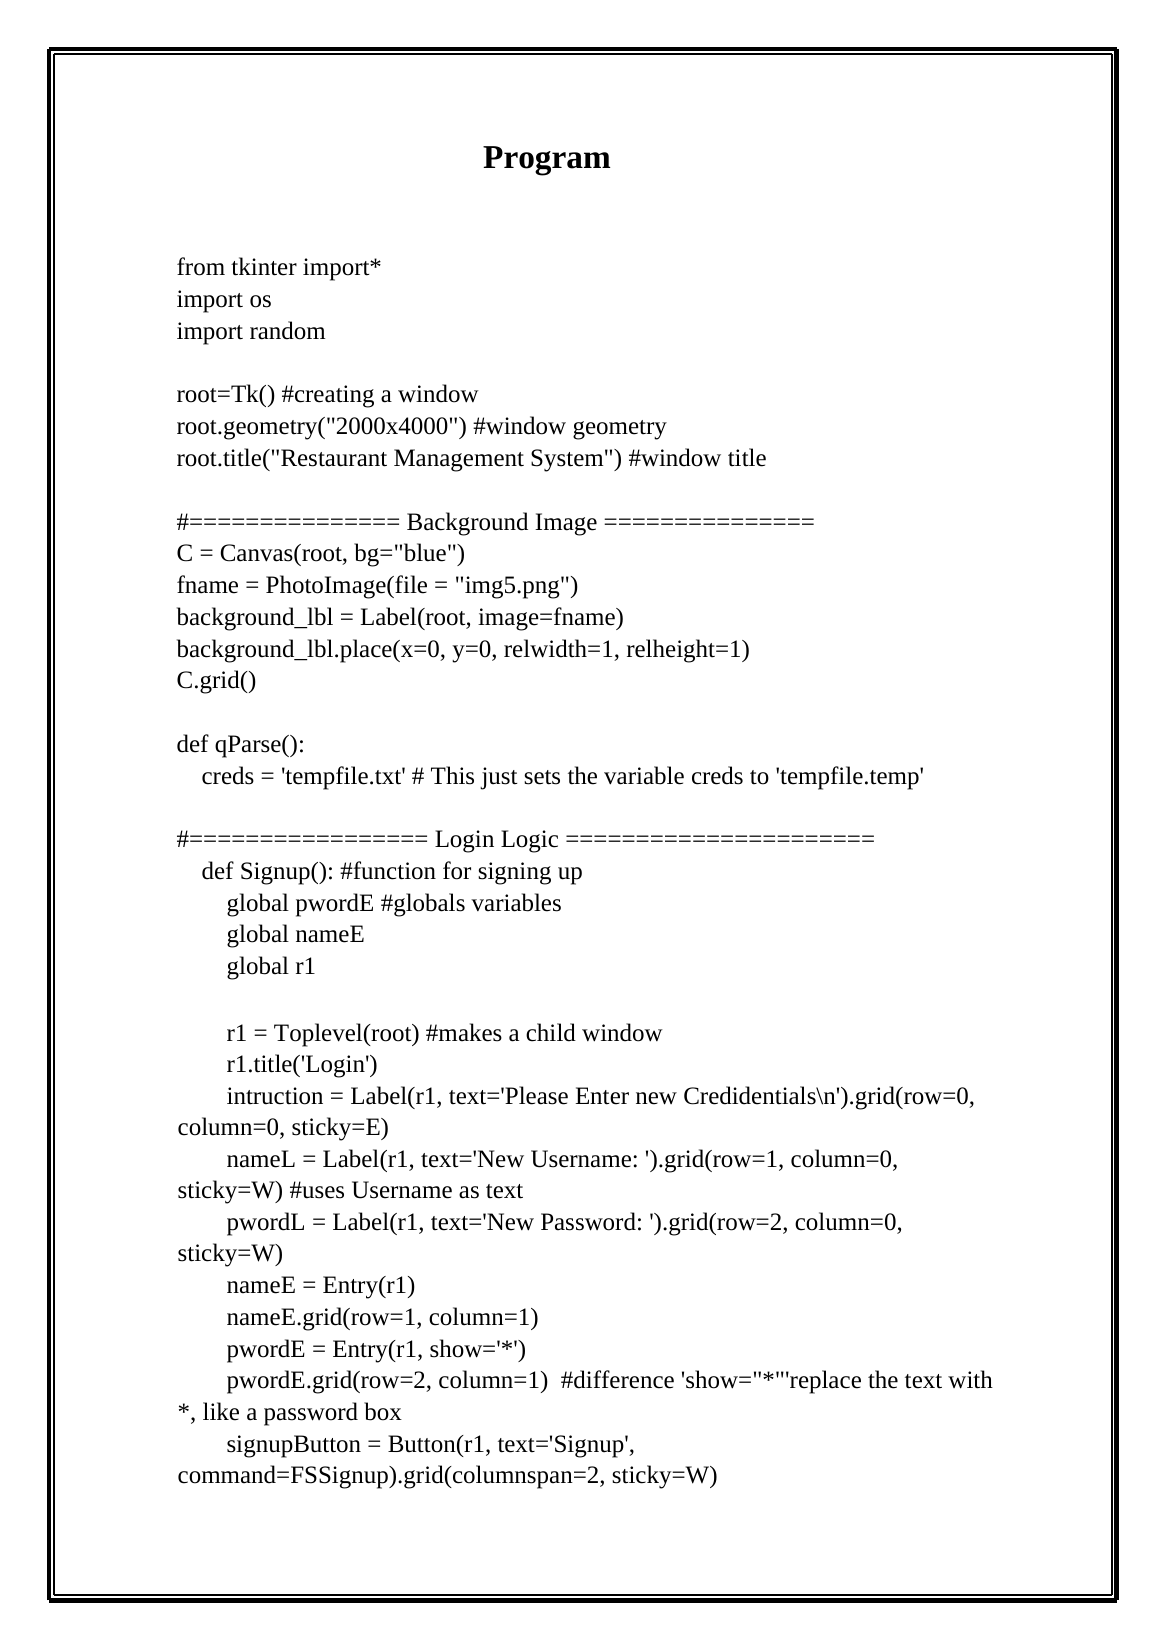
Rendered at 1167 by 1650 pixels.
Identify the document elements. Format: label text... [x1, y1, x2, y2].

text nameL = Label(r1, text='New Username: ').grid(row=1, column=0, sticky=W) #uses Username as text [176, 1144, 1007, 1204]
text global nameE [176, 919, 1007, 948]
text pwordE = Entry(r1, show='*') [176, 1334, 1007, 1363]
text root.title("Restaurant Management System") #window title [176, 443, 1007, 472]
subtitle Program [140, 138, 953, 176]
text root=Tk() #creating a window [176, 379, 1007, 408]
text signupButton = Button(r1, text='Signup', command=FSSignup).grid(columnspan=2, sticky=W) [176, 1429, 1007, 1489]
text #================= Login Logic ====================== [176, 824, 1007, 853]
text def qParse(): [176, 729, 1007, 758]
text background_lbl.place(x=0, y=0, relwidth=1, relheight=1) [176, 634, 1007, 662]
text creds = 'tempfile.txt' # This just sets the variable creds to 'tempfile.temp' [176, 761, 1007, 789]
text global pwordE #globals variables [176, 888, 1007, 917]
text r1.title('Login') [176, 1049, 1007, 1078]
text root.geometry("2000x4000") #window geometry [176, 411, 1007, 440]
text nameE = Entry(r1) [176, 1270, 1007, 1299]
text C = Canvas(root, bg="blue") [176, 538, 1007, 567]
text import os [176, 284, 1007, 313]
text r1 = Toplevel(root) #makes a child window [176, 1018, 1007, 1046]
text intruction = Label(r1, text='Please Enter new Credidentials\n').grid(row=0, column=0, sticky=E) [176, 1081, 1007, 1141]
text C.grid() [176, 665, 1007, 694]
text pwordL = Label(r1, text='New Password: ').grid(row=2, column=0, sticky=W) [176, 1207, 1007, 1267]
text global r1 [176, 951, 1007, 980]
text background_lbl = Label(root, image=fname) [176, 602, 1007, 631]
text import random [176, 316, 1007, 345]
text fname = PhotoImage(file = "img5.png") [176, 570, 1007, 599]
text from tkinter import* [176, 252, 1007, 281]
text nameE.grid(row=1, column=1) [176, 1302, 1007, 1331]
text def Signup(): #function for signing up [176, 856, 1007, 885]
text #=============== Background Image =============== [176, 507, 1007, 535]
text pwordE.grid(row=2, column=1) #difference 'show="*"'replace the text with *, like a password box [176, 1366, 1007, 1426]
